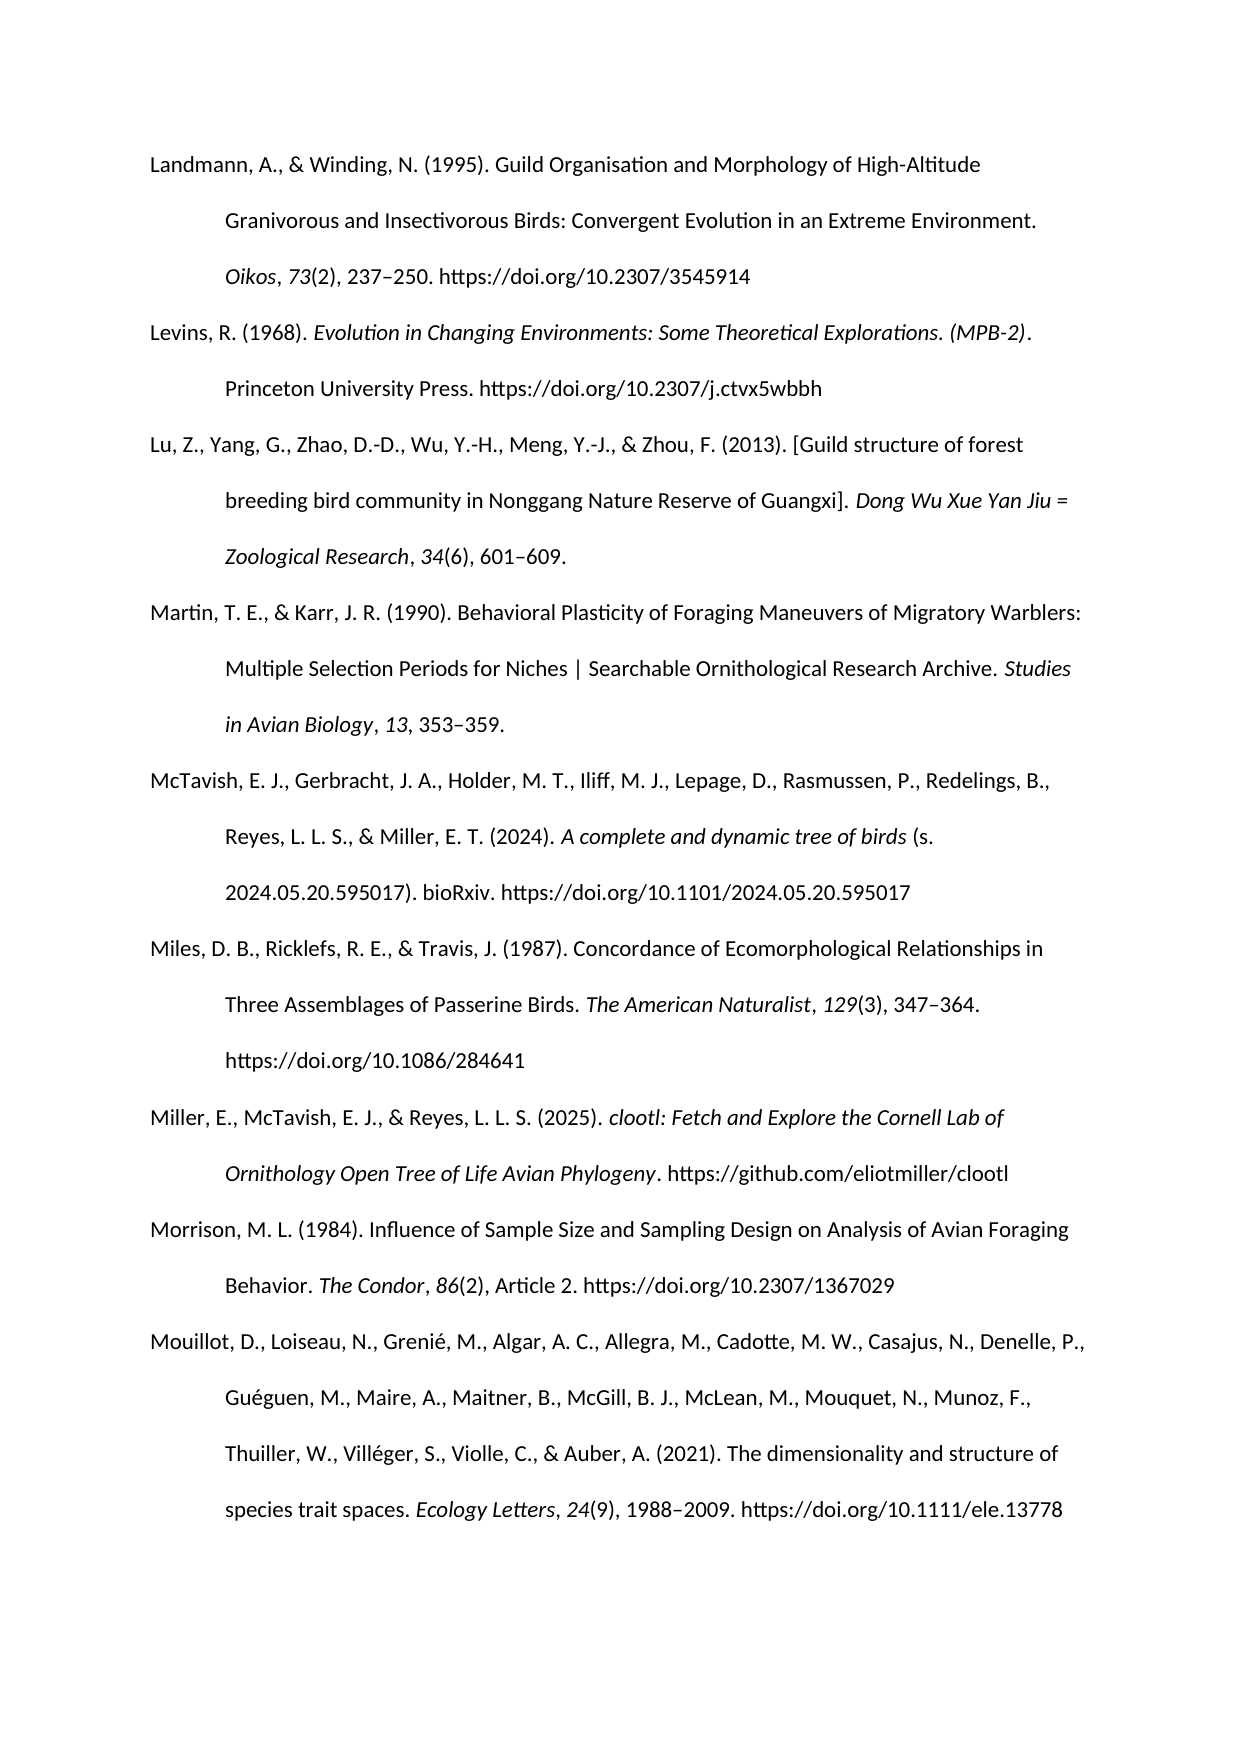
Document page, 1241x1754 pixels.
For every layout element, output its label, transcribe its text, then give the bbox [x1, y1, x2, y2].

text Lu, Z., Yang, G., Zhao, D.-D., Wu, Y.-H., Meng, Y.-J., & Zhou, F. (2013). [Guild structure of forest breeding bird community in Nonggang Nature Reserve of Guangxi]. Dong Wu Xue Yan Jiu = Zoological Research, 34(6), 601–609. [150, 430, 1090, 570]
text Levins, R. (1968). Evolution in Changing Environments: Some Theoretical Explorations. (MPB-2). Princeton University Press. https://doi.org/10.2307/j.ctvx5wbbh [150, 318, 1090, 402]
text Mouillot, D., Loiseau, N., Grenié, M., Algar, A. C., Allegra, M., Cadotte, M. W., Casajus, N., Denelle, P., Guéguen, M., Maire, A., Maitner, B., McGill, B. J., McLean, M., Mouquet, N., Munoz, F., Thuiller, W., Villéger, S., Violle, C., & Auber, A. (2021). The dimensionality and structure of species trait spaces. Ecology Letters, 24(9), 1988–2009. https://doi.org/10.1111/ele.13778 [150, 1327, 1090, 1523]
text Morrison, M. L. (1984). Influence of Sample Size and Sampling Design on Analysis of Avian Foraging Behavior. The Condor, 86(2), Article 2. https://doi.org/10.2307/1367029 [150, 1215, 1090, 1299]
text McTavish, E. J., Gerbracht, J. A., Holder, M. T., Iliff, M. J., Lepage, D., Rasmussen, P., Redelings, B., Reyes, L. L. S., & Miller, E. T. (2024). A complete and dynamic tree of birds (s. 2024.05.20.595017). bioRxiv. https://doi.org/10.1101/2024.05.20.595017 [150, 766, 1090, 907]
text Landmann, A., & Winding, N. (1995). Guild Organisation and Morphology of High-Altitude Granivorous and Insectivorous Birds: Convergent Evolution in an Extreme Environment. Oikos, 73(2), 237–250. https://doi.org/10.2307/3545914 [150, 150, 1090, 290]
text Miles, D. B., Ricklefs, R. E., & Travis, J. (1987). Concordance of Ecomorphological Relationships in Three Assemblages of Passerine Birds. The American Naturalist, 129(3), 347–364. https://doi.org/10.1086/284641 [150, 934, 1090, 1075]
text Martin, T. E., & Karr, J. R. (1990). Behavioral Plasticity of Foraging Maneuvers of Migratory Warblers: Multiple Selection Periods for Niches | Searchable Ornithological Research Archive. Studies in Avian Biology, 13, 353–359. [150, 598, 1090, 738]
text Miller, E., McTavish, E. J., & Reyes, L. L. S. (2025). clootl: Fetch and Explore the Cornell Lab of Ornithology Open Tree of Life Avian Phylogeny. https://github.com/eliotmiller/clootl [150, 1103, 1090, 1187]
